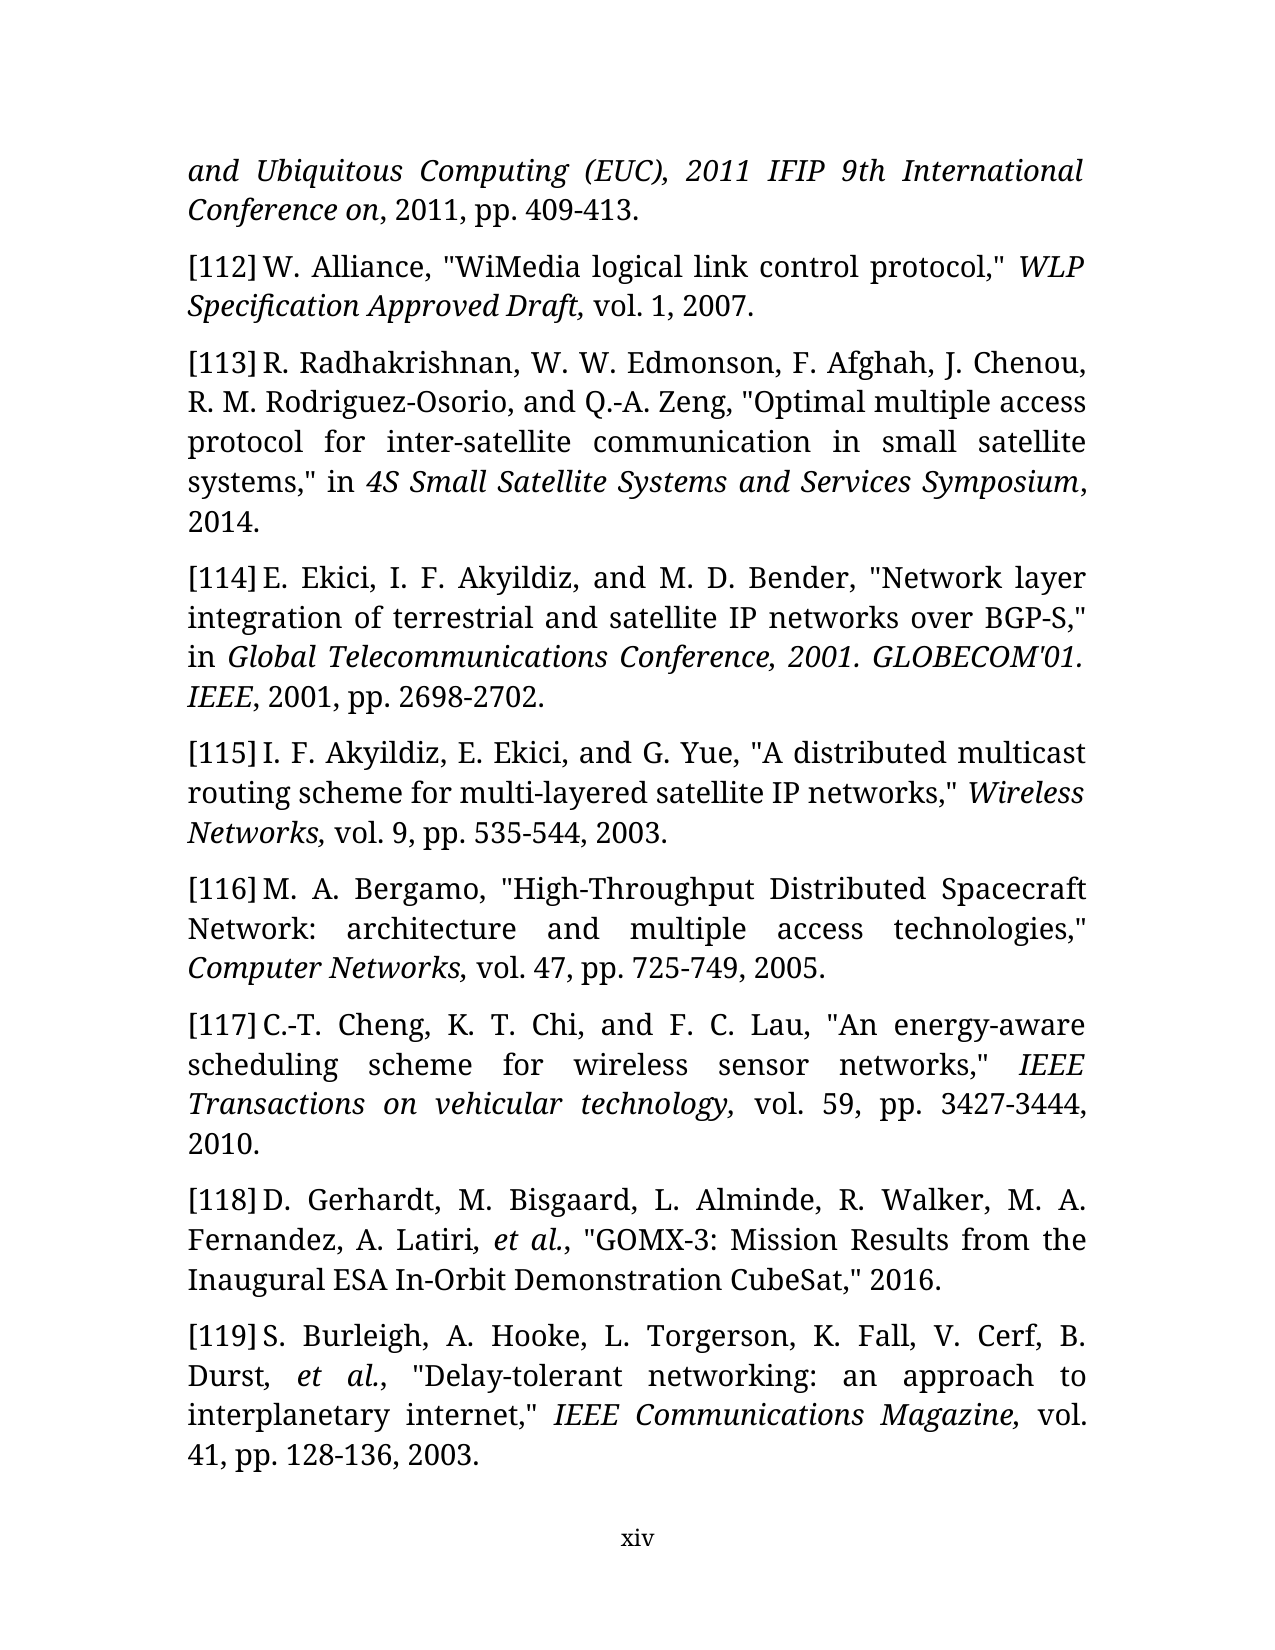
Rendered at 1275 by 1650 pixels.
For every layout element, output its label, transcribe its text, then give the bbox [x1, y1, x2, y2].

text [112] W. Alliance, "WiMedia logical link control protocol," WLP Specification Approved Draft, vol. 1, 2007. [187, 246, 1087, 325]
text [116] M. A. Bergamo, "High-Throughput Distributed Spacecraft Network: architecture and multiple access technologies," Computer Networks, vol. 47, pp. 725-749, 2005. [187, 868, 1087, 987]
text [117] C.-T. Cheng, K. T. Chi, and F. C. Lau, "An energy-aware scheduling scheme for wireless sensor networks," IEEE Transactions on vehicular technology, vol. 59, pp. 3427-3444, 2010. [187, 1004, 1087, 1163]
text [115] I. F. Akyildiz, E. Ekici, and G. Yue, "A distributed multicast routing scheme for multi-layered satellite IP networks," Wireless Networks, vol. 9, pp. 535-544, 2003. [187, 733, 1087, 852]
text [114] E. Ekici, I. F. Akyildiz, and M. D. Bender, "Network layer integration of terrestrial and satellite IP networks over BGP-S," in Global Telecommunications Conference, 2001. GLOBECOM'01. IEEE, 2001, pp. 2698-2702. [187, 557, 1087, 716]
text [113] R. Radhakrishnan, W. W. Edmonson, F. Afghah, J. Chenou, R. M. Rodriguez-Osorio, and Q.-A. Zeng, "Optimal multiple access protocol for inter-satellite communication in small satellite systems," in 4S Small Satellite Systems and Services Symposium, 2014. [187, 342, 1087, 541]
text [119] S. Burleigh, A. Hooke, L. Torgerson, K. Fall, V. Cerf, B. Durst, et al., "Delay-tolerant networking: an approach to interplanetary internet," IEEE Communications Magazine, vol. 41, pp. 128-136, 2003. [187, 1315, 1087, 1474]
text [118] D. Gerhardt, M. Bisgaard, L. Alminde, R. Walker, M. A. Fernandez, A. Latiri, et al., "GOMX-3: Mission Results from the Inaugural ESA In-Orbit Demonstration CubeSat," 2016. [187, 1179, 1087, 1298]
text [187, 150, 1087, 229]
